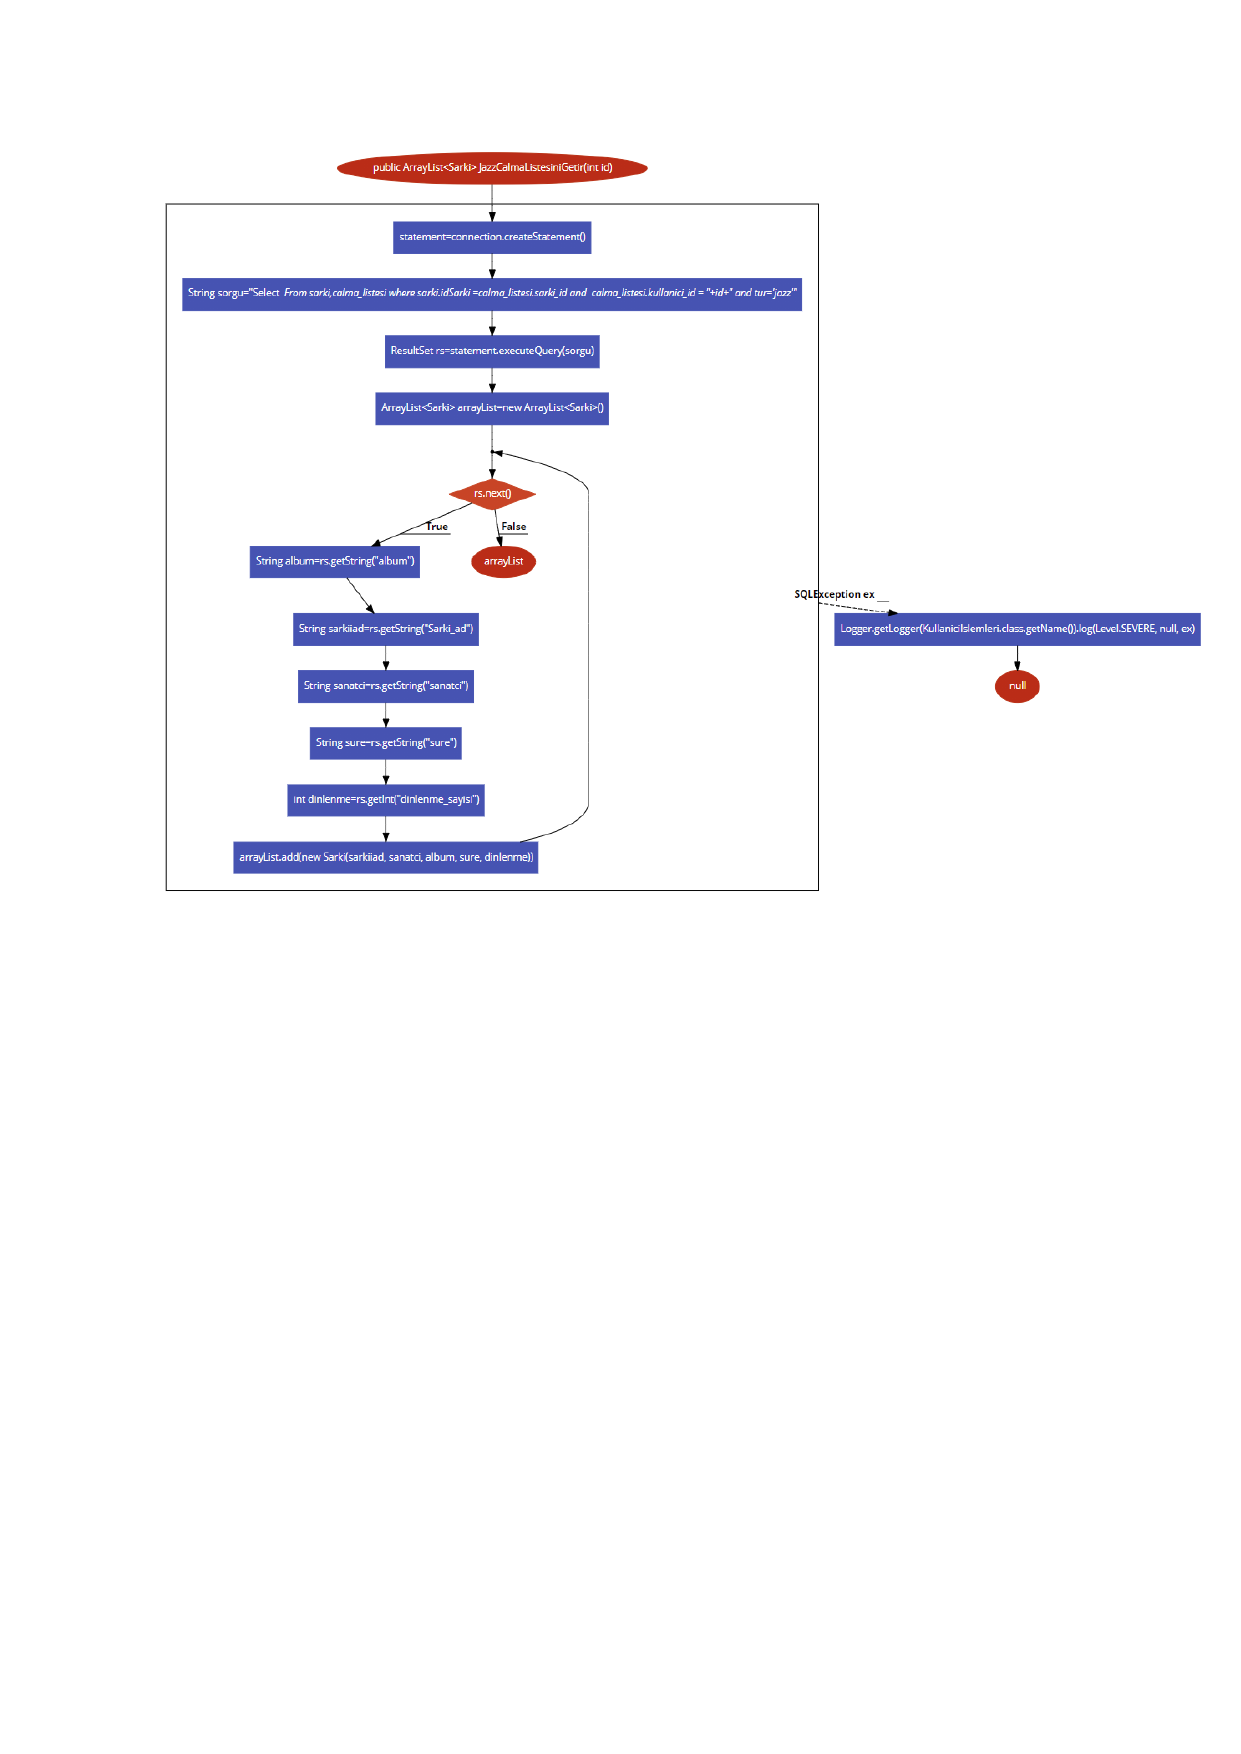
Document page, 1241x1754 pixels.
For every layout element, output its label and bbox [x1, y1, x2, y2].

picture [147, 147, 1202, 899]
